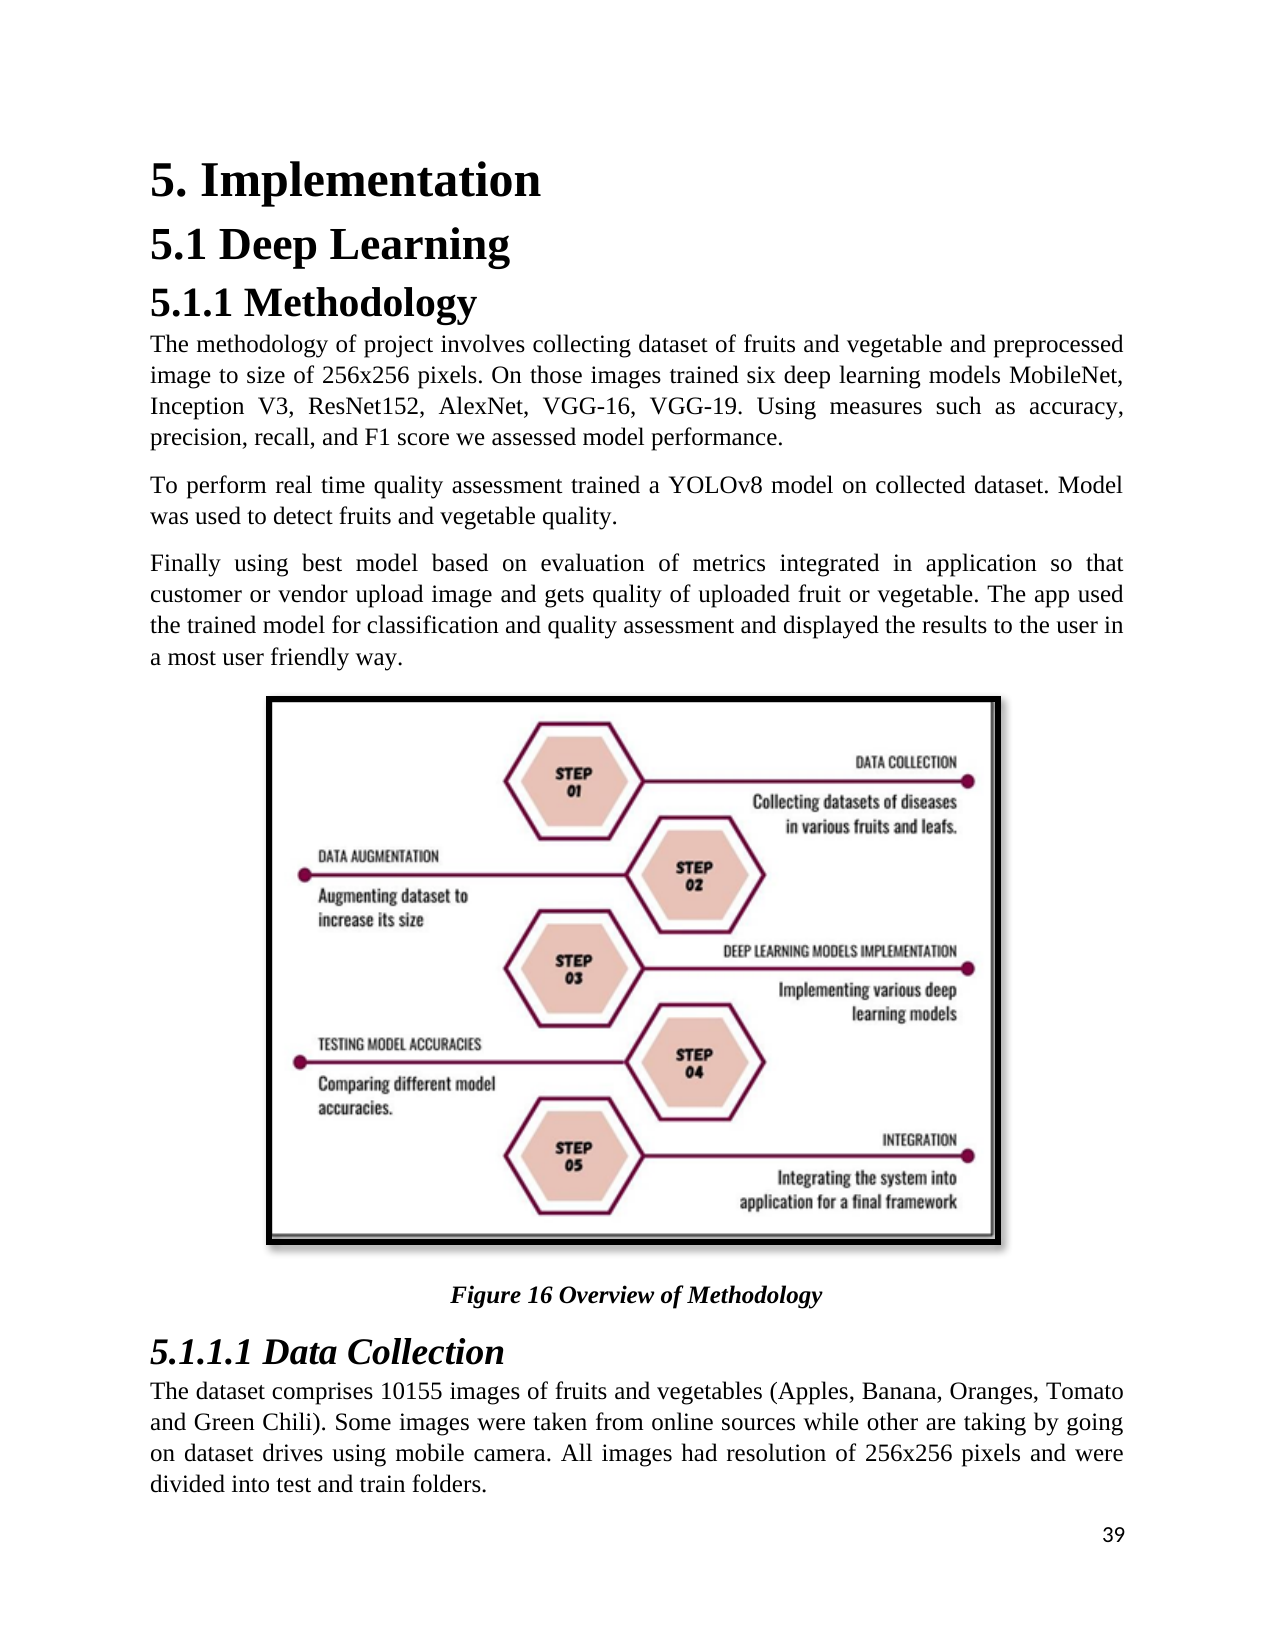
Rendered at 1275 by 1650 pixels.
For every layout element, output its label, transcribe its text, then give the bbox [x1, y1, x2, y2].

subtitle 5.1 Deep Learning [150, 216, 1125, 269]
text To perform real time quality assessment trained a YOLOv8 model on collected dataset. Model was used to detect fruits and vegetable quality. [150, 470, 1125, 529]
text The methodology of project involves collecting dataset of fruits and vegetable and preprocessed image to size of 256x256 pixels. On those images trained six deep learning models MobileNet, Inception V3, ResNet152, AlexNet, VGG-16, VGG-19. Using measures such as accuracy, precision, recall, and F1 score we assessed model performance. [150, 329, 1125, 451]
picture [272, 702, 995, 1239]
subtitle 5.1.1.1 Data Collection [150, 1330, 1125, 1373]
text The dataset comprises 10155 images of fruits and vegetables (Apples, Banana, Oranges, Tomato and Green Chili). Some images were taken from online sources while other are taking by going on dataset drives using mobile camera. All images had resolution of 256x256 pixels and were divided into test and train folders. [150, 1376, 1125, 1498]
text Figure 16 Overview of Methodology [150, 1280, 1125, 1309]
text Finally using best model based on evaluation of metrics integrated in application so that customer or vendor upload image and gets quality of uploaded fruit or vegetable. The app used the trained model for classification and quality assessment and displayed the results to the user in a most user friendly way. [150, 548, 1125, 670]
subtitle 5. Implementation [150, 150, 1125, 207]
subtitle 5.1.1 Methodology [150, 277, 1125, 325]
